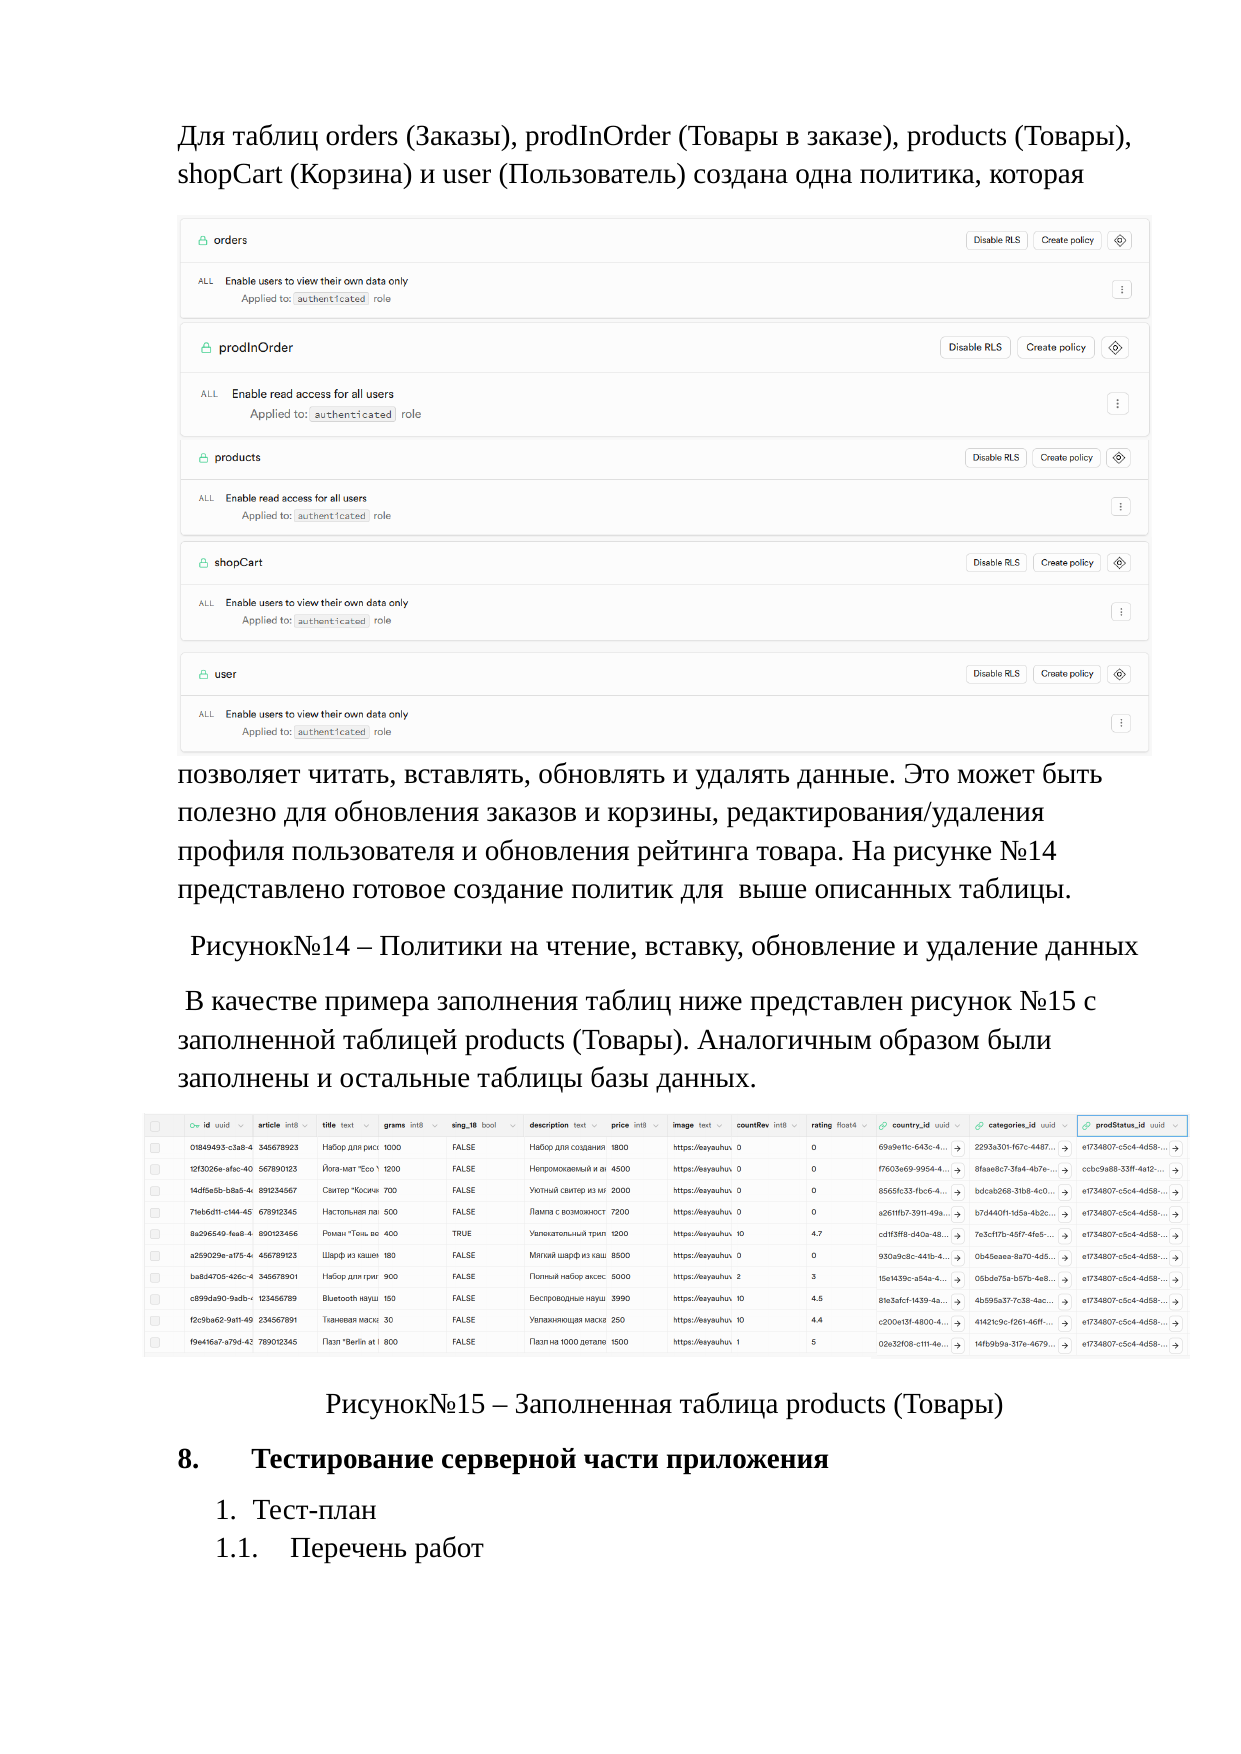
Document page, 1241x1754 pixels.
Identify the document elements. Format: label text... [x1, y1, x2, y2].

text Для таблиц orders (Заказы), prodInOrder (Товары в заказе), products (Товары), shopCart (Корзина) и user (Пользователь) создана одна политика, которая позволяет читать, вставлять, обновлять и удалять данные. Это может быть полезно для обновления заказов и корзины, редактирования/удаления профиля пользователя и обновления рейтинга товара. На рисунке №14 представлено готовое создание политик для выше описанных таблицы. [177, 118, 1152, 215]
text Рисунок№14 – Политики на чтение, вставку, обновление и удаление данных [177, 928, 1152, 962]
list Тестирование серверной части приложения [177, 1442, 1152, 1475]
text В качестве примера заполнения таблиц ниже представлен рисунок №15 с заполненной таблицей products (Товары). Аналогичным образом были заполнены и остальные таблицы базы данных. [177, 983, 1152, 1094]
picture [177, 215, 1152, 756]
picture [142, 1112, 1190, 1359]
list Тест-план [215, 1492, 1152, 1526]
list Перечень работ [215, 1531, 1152, 1564]
text Для таблиц orders (Заказы), prodInOrder (Товары в заказе), products (Товары), shopCart (Корзина) и user (Пользователь) создана одна политика, которая позволяет читать, вставлять, обновлять и удалять данные. Это может быть полезно для обновления заказов и корзины, редактирования/удаления профиля пользователя и обновления рейтинга товара. На рисунке №14 представлено готовое создание политик для выше описанных таблицы. [177, 756, 1152, 906]
text Рисунок№15 – Заполненная таблица products (Товары) [177, 1357, 1152, 1420]
